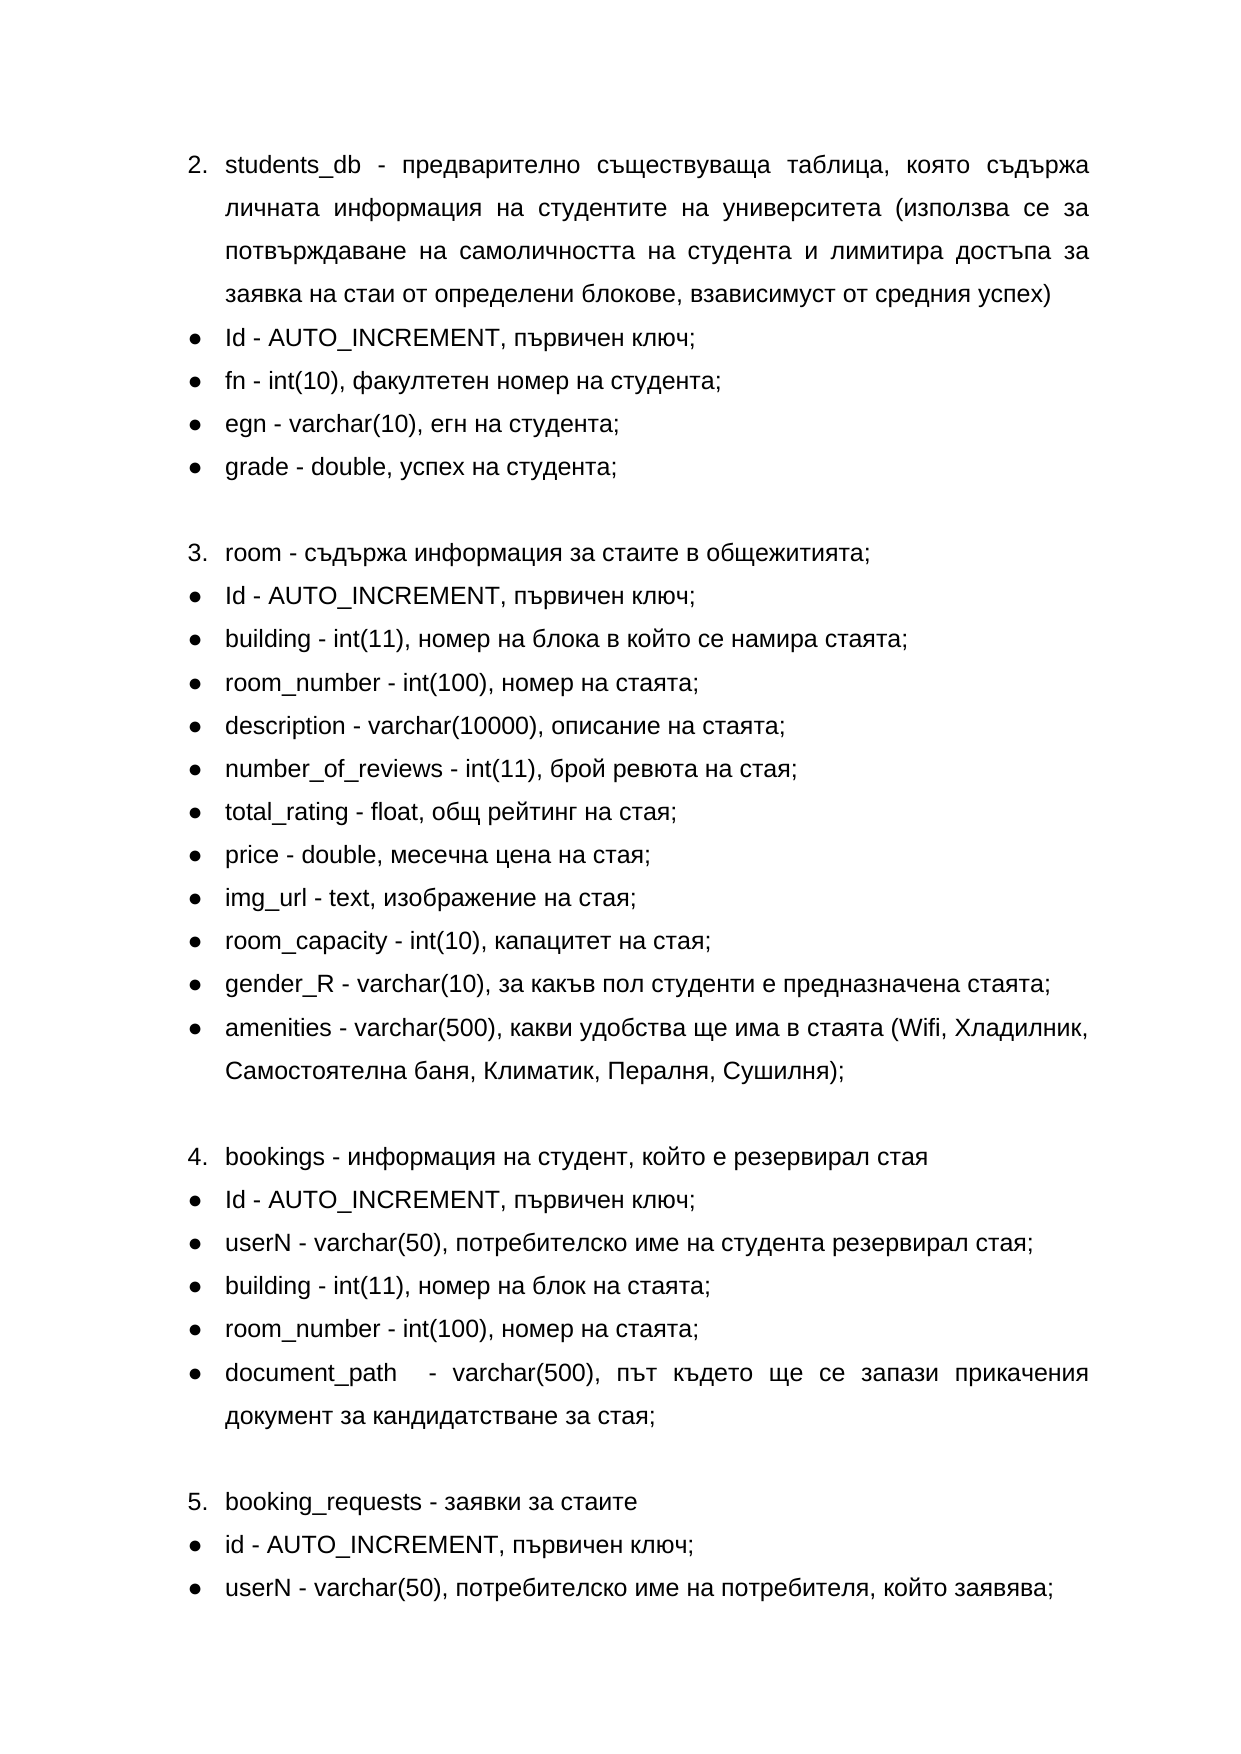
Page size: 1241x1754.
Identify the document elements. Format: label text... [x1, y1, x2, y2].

list booking_requests - заявки за стаите [187, 1487, 1090, 1516]
list description - varchar(10000), описание на стаята; [187, 711, 1090, 739]
list Id - AUTO_INCREMENT, първичен ключ; [187, 1185, 1090, 1214]
list id - AUTO_INCREMENT, първичен ключ; [187, 1530, 1090, 1559]
list room - съдържа информация за стаите в общежитията; [187, 538, 1090, 567]
list userN - varchar(50), потребителско име на студента резервирал стая; [187, 1228, 1090, 1257]
list grade - double, успех на студента; [187, 452, 1090, 481]
list number_of_reviews - int(11), брой ревюта на стая; [187, 754, 1090, 782]
list bookings - информация на студент, който е резервирал стая [187, 1142, 1090, 1171]
list room_number - int(100), номер на стаята; [187, 1314, 1090, 1343]
list building - int(11), номер на блока в който се намира стаята; [187, 624, 1090, 653]
list building - int(11), номер на блок на стаята; [187, 1271, 1090, 1300]
list img_url - text, изображение на стая; [187, 883, 1090, 912]
list document_path - varchar(500), път където ще се запази прикачения документ за кандидатстване за стая; [187, 1357, 1090, 1429]
list userN - varchar(50), потребителско име на потребителя, който заявява; [187, 1573, 1090, 1602]
list students_db - предварително съществуваща таблица, която съдържа личната информация на студентите на университета (използва се за потвърждаване на самоличността на студента и лимитира достъпа за заявка на стаи от определени блокове, взависимуст от средния успех) [187, 150, 1090, 308]
list price - double, месечна цена на стая; [187, 840, 1090, 869]
list amenities - varchar(500), какви удобства ще има в стаята (Wifi, Хладилник, Самостоятелна баня, Климатик, Пералня, Сушилня); [187, 1012, 1090, 1084]
list total_rating - float, общ рейтинг на стая; [187, 797, 1090, 826]
list egn - varchar(10), егн на студента; [187, 409, 1090, 437]
list room_number - int(100), номер на стаята; [187, 667, 1090, 696]
list Id - AUTO_INCREMENT, първичен ключ; [187, 581, 1090, 610]
list gender_R - varchar(10), за какъв пол студенти е предназначена стаята; [187, 969, 1090, 998]
list Id - AUTO_INCREMENT, първичен ключ; [187, 322, 1090, 351]
list room_capacity - int(10), капацитет на стая; [187, 926, 1090, 955]
list fn - int(10), факултетен номер на студента; [187, 366, 1090, 394]
